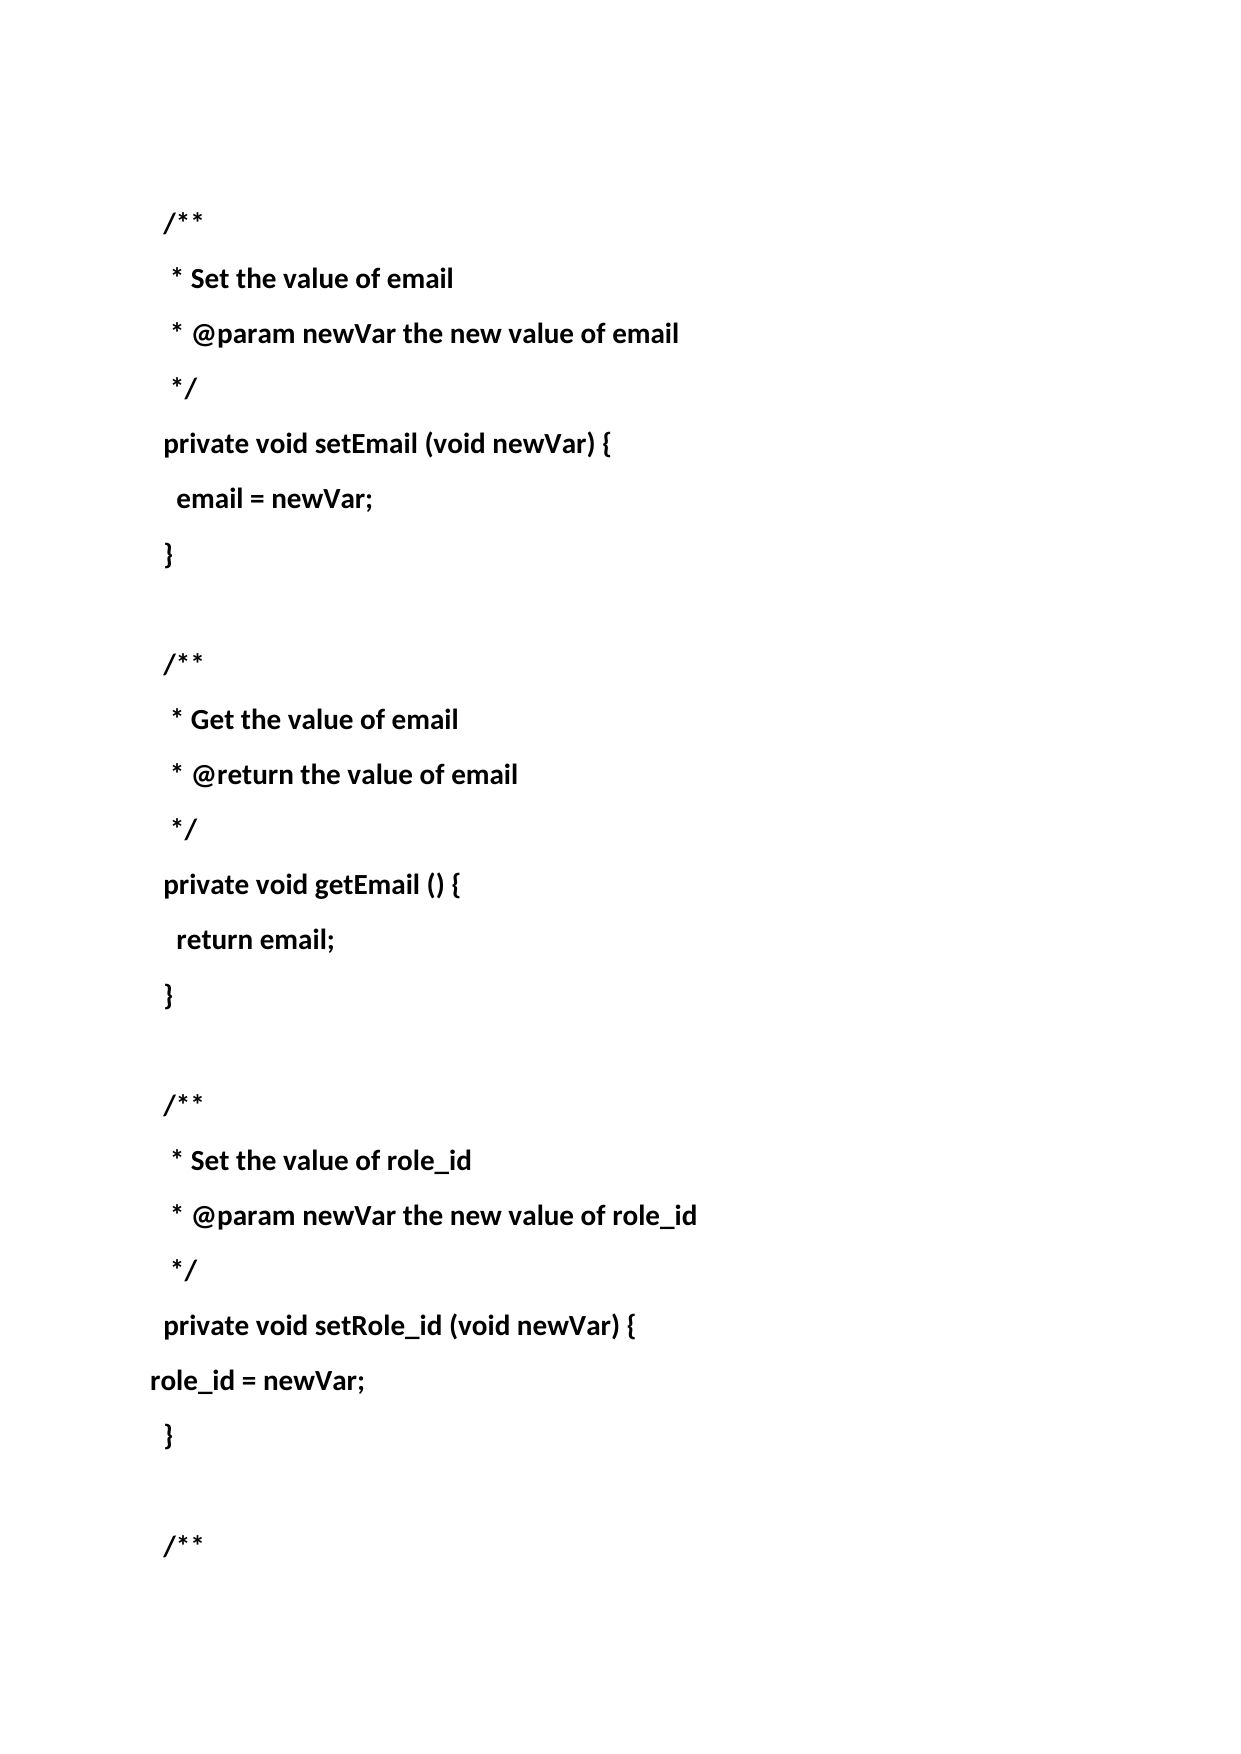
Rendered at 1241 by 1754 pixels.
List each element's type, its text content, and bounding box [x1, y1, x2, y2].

text */ [150, 811, 1090, 847]
text role_id = newVar; [150, 1362, 1090, 1398]
text * Get the value of email [150, 701, 1090, 737]
text * @return the value of email [150, 756, 1090, 792]
text } [150, 977, 1090, 1012]
text /** [150, 1528, 1090, 1563]
text return email; [150, 921, 1090, 957]
text */ [150, 1252, 1090, 1288]
text private void setRole_id (void newVar) { [150, 1307, 1090, 1343]
text private void getEmail () { [150, 866, 1090, 902]
text */ [150, 370, 1090, 406]
text /** [150, 646, 1090, 682]
text email = newVar; [150, 481, 1090, 516]
text private void setEmail (void newVar) { [150, 426, 1090, 461]
text /** [150, 205, 1090, 241]
text * @param newVar the new value of email [150, 315, 1090, 351]
text * Set the value of email [150, 260, 1090, 296]
text } [150, 1417, 1090, 1453]
text * @param newVar the new value of role_id [150, 1197, 1090, 1233]
text /** [150, 1087, 1090, 1122]
text * Set the value of role_id [150, 1142, 1090, 1177]
text } [150, 536, 1090, 571]
